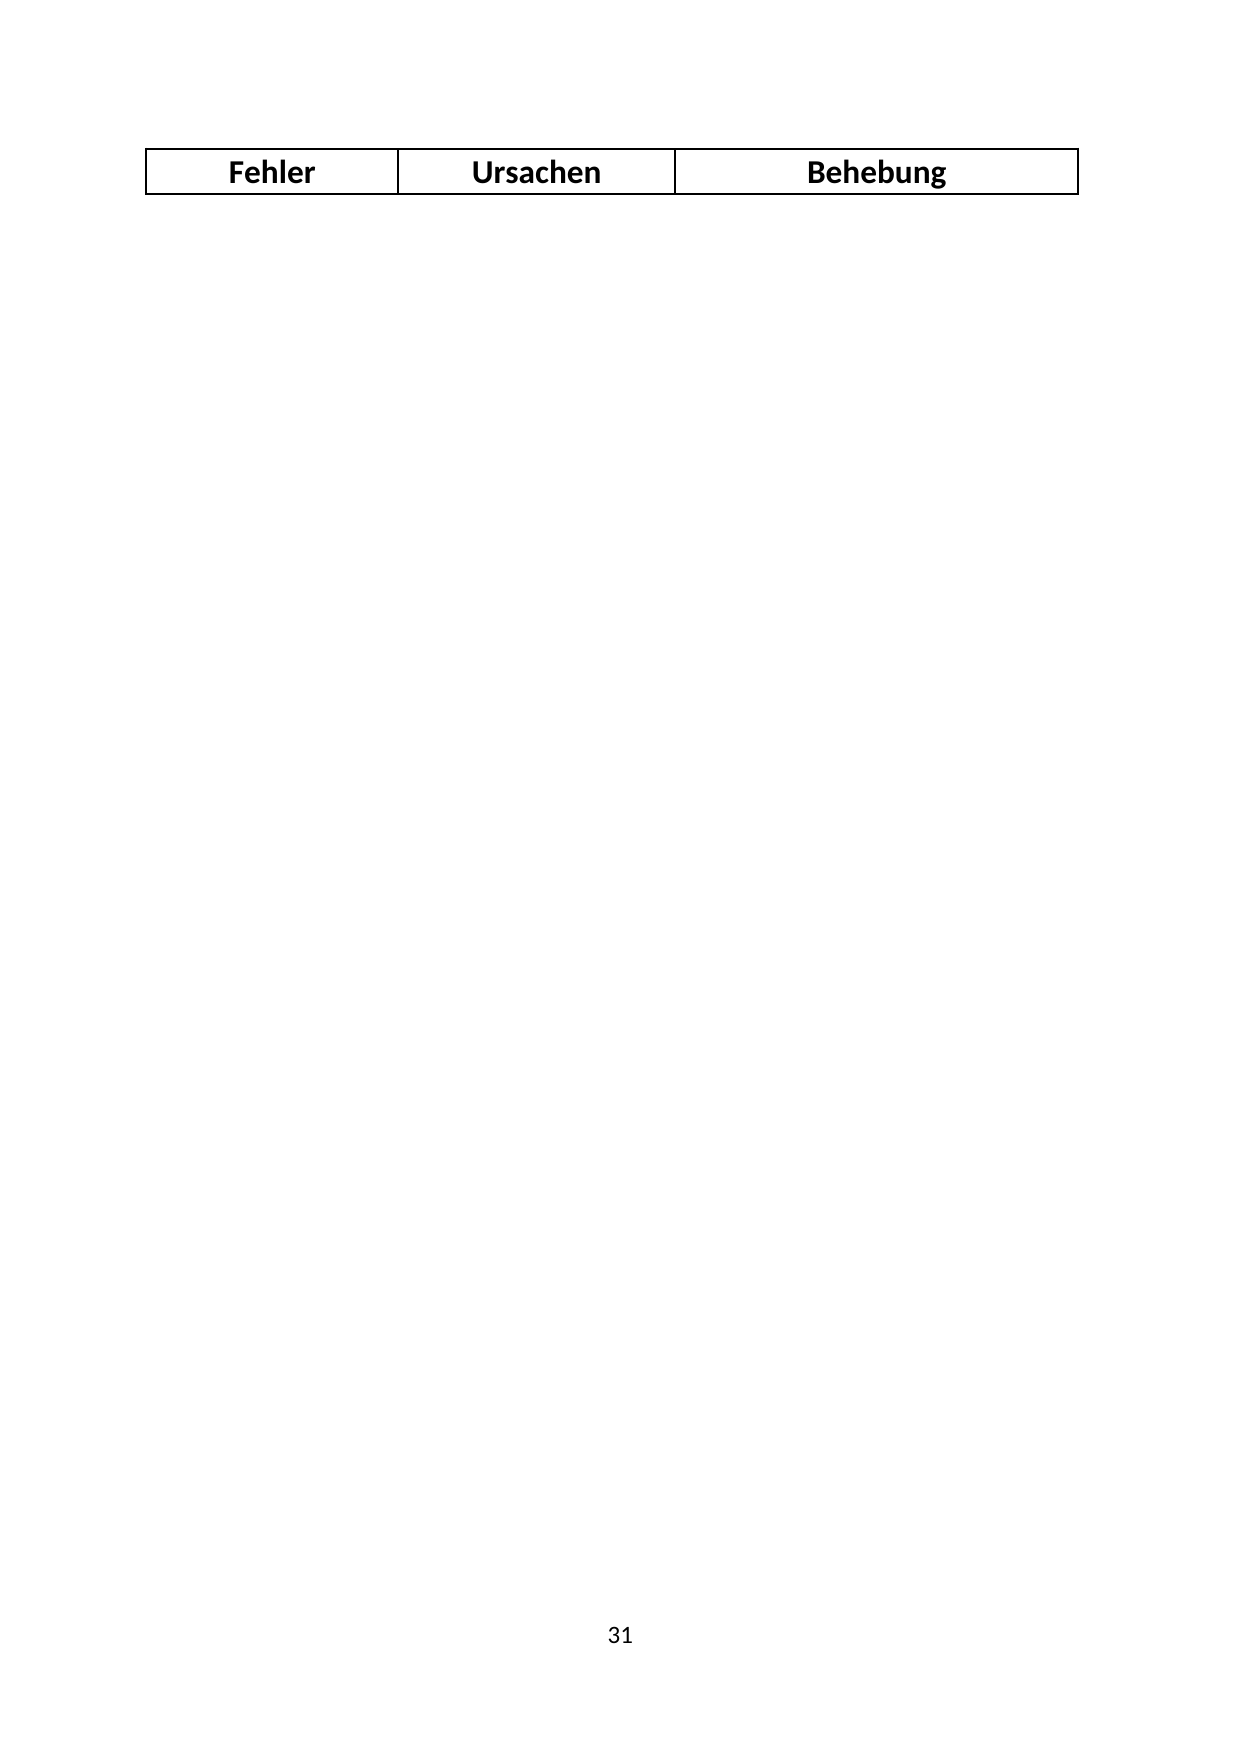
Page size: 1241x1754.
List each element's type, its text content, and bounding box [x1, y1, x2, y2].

table_header Ursachen [399, 150, 674, 193]
table_header Behebung [676, 150, 1077, 193]
table_header Fehler [147, 150, 397, 193]
